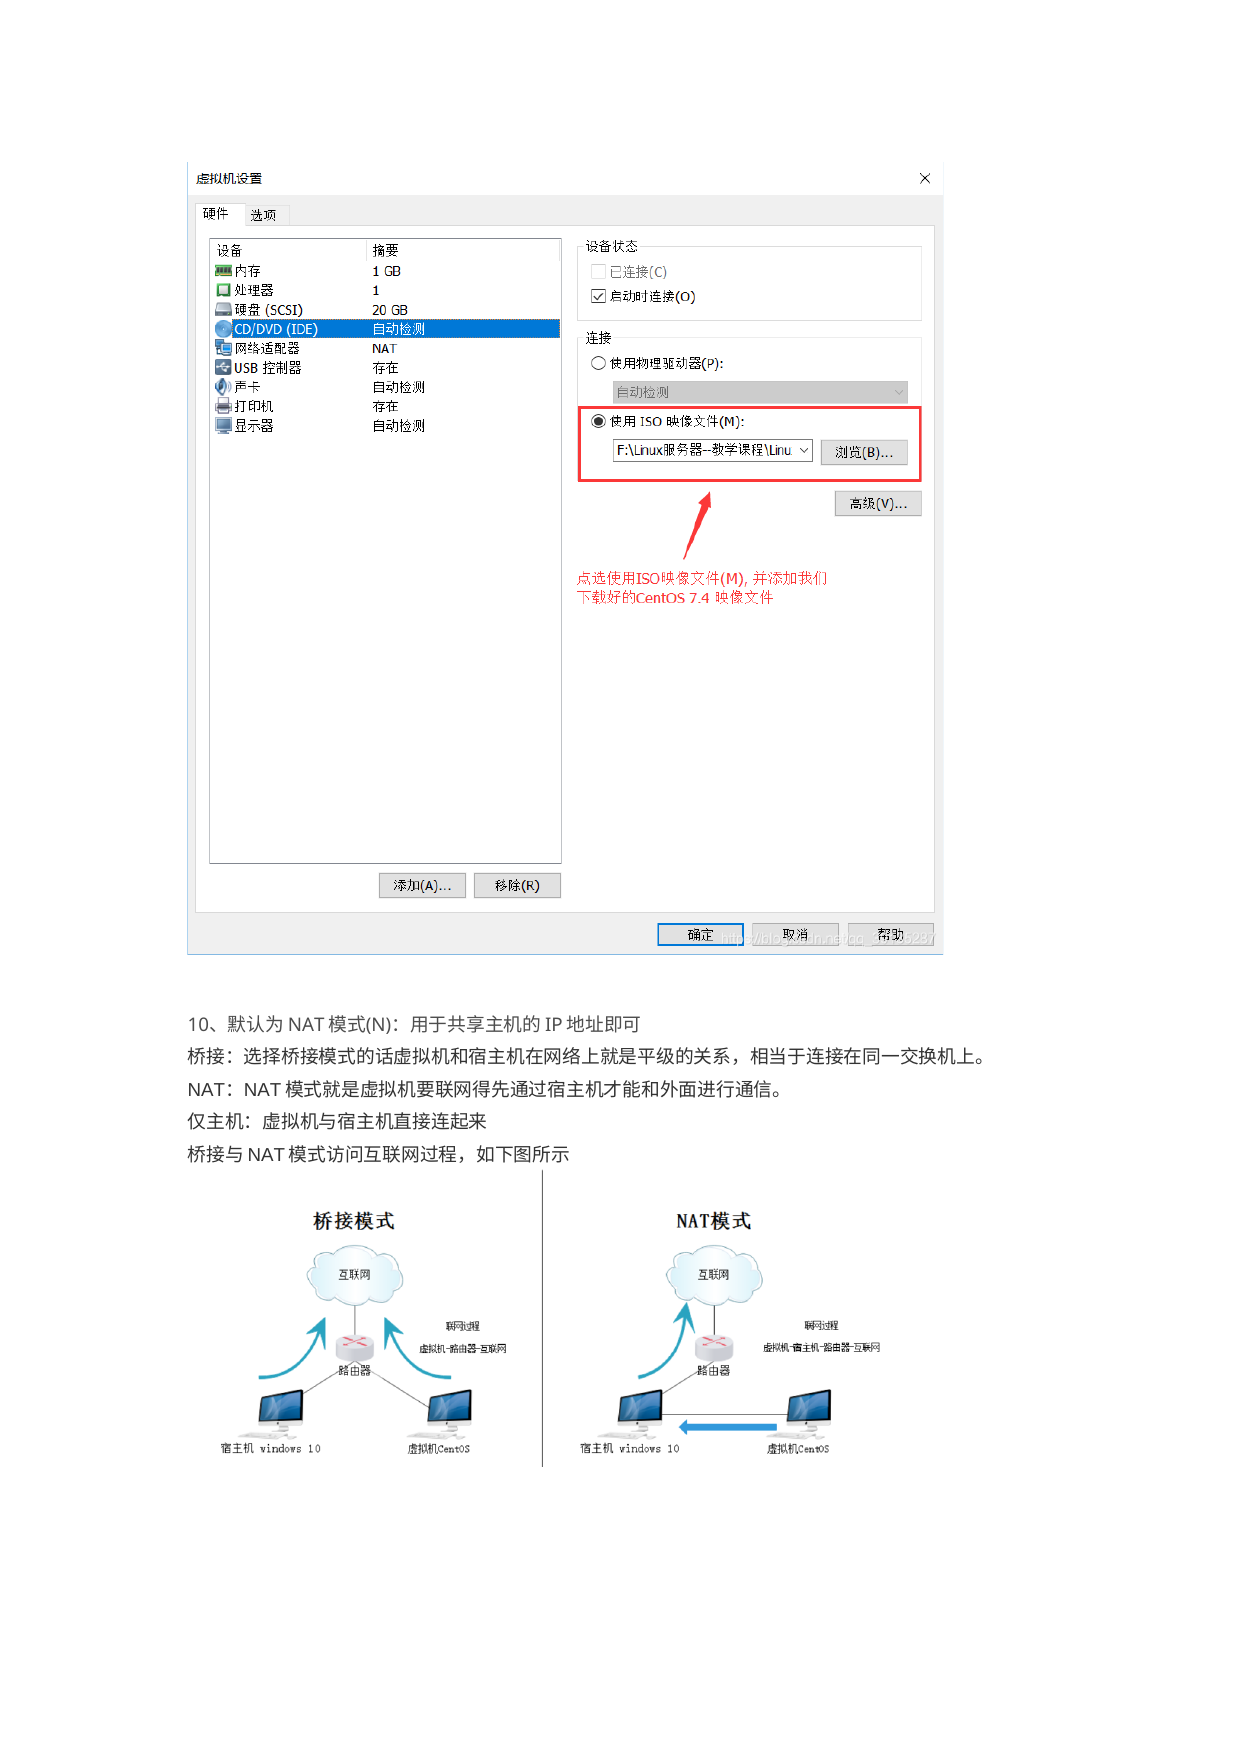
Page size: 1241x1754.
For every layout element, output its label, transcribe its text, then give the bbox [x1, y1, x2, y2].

text 桥接与NAT模式访问互联网过程，如下图所示 [187, 1137, 1053, 1169]
text 桥接：选择桥接模式的话虚拟机和宿主机在网络上就是平级的关系，相当于连接在同一交换机上。 [187, 1039, 1053, 1072]
picture [187, 1169, 890, 1467]
picture [187, 162, 944, 955]
text NAT：NAT模式就是虚拟机要联网得先通过宿主机才能和外面进行通信。 [187, 1072, 1053, 1104]
text 10、默认为NAT模式(N)：用于共享主机的IP地址即可 [187, 1007, 1053, 1039]
text 仅主机：虚拟机与宿主机直接连起来 [187, 1104, 1053, 1137]
